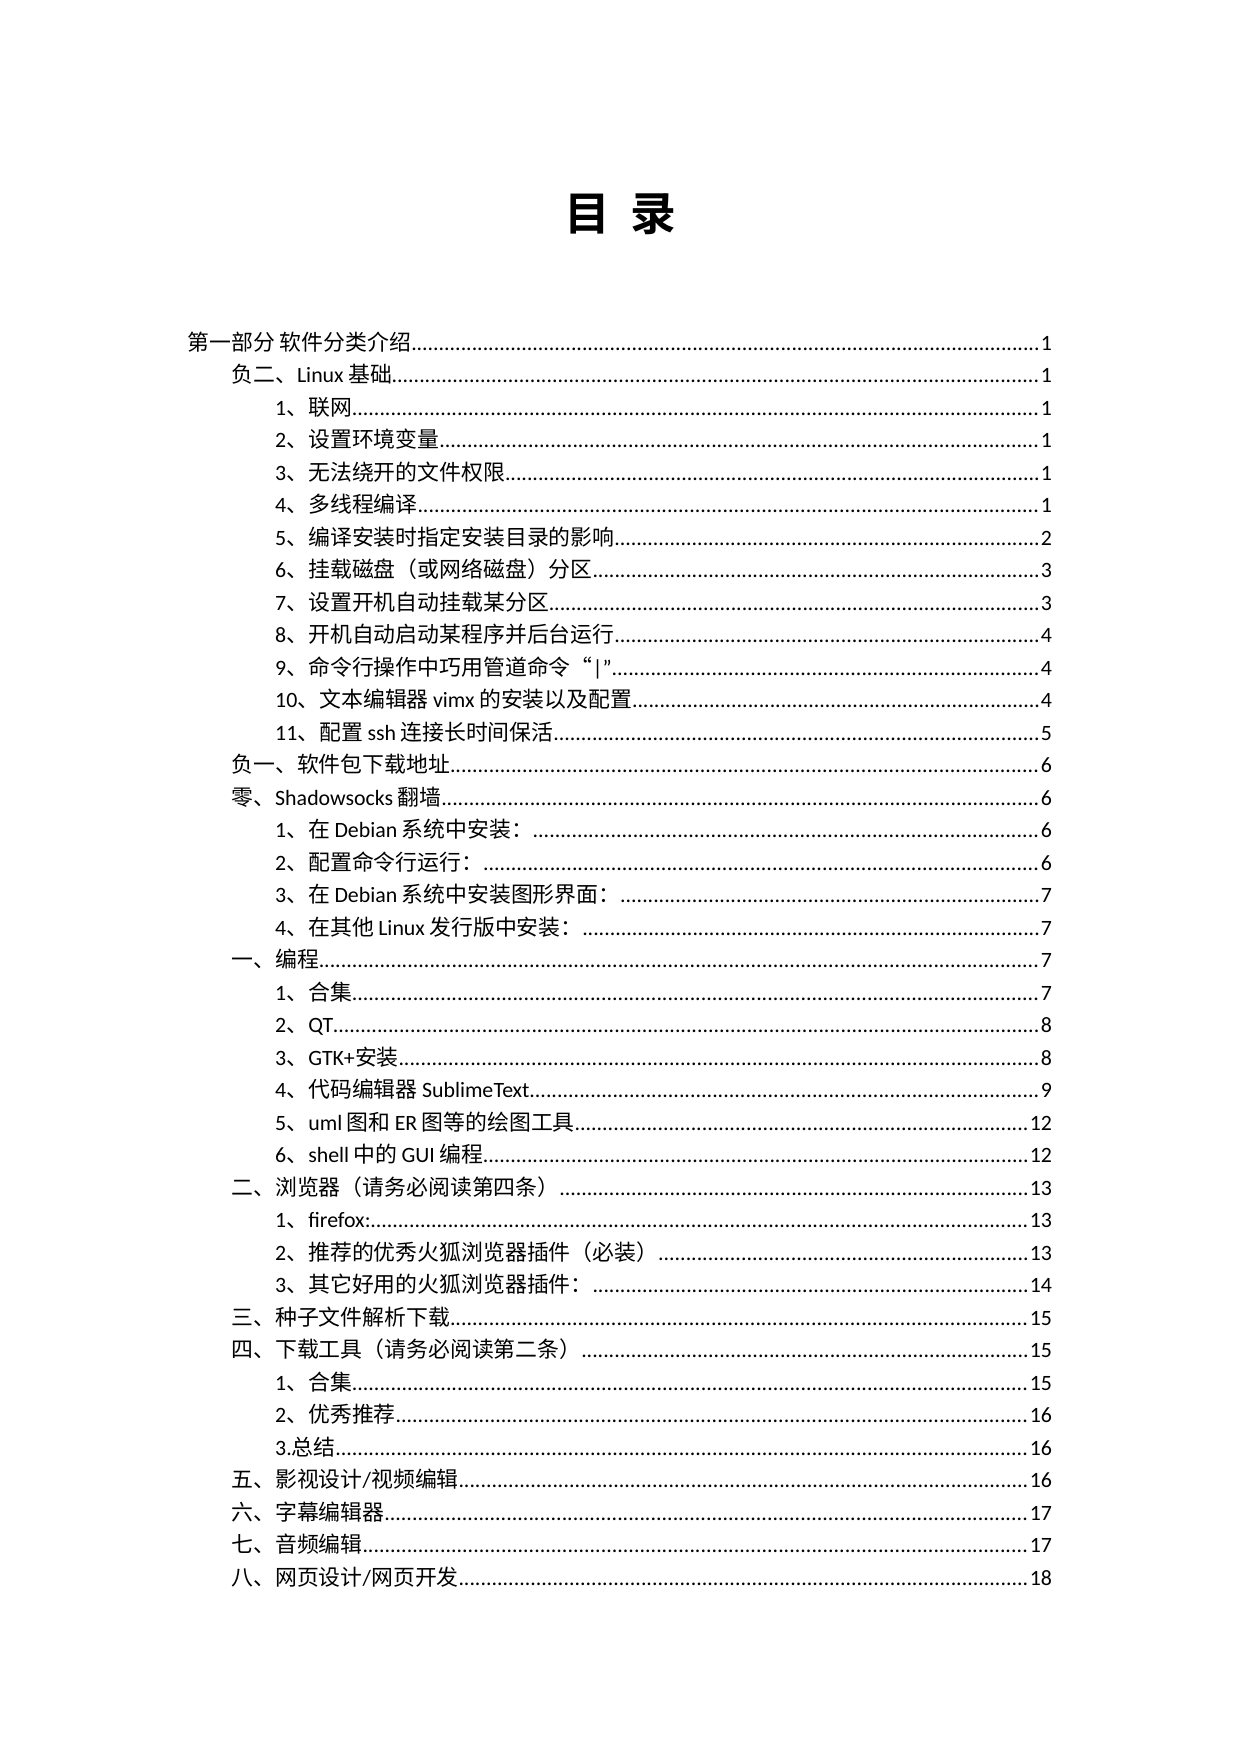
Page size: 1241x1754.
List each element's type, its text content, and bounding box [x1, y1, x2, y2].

text 2、配置命令行运行： 6 [275, 844, 1053, 877]
text 三、种子文件解析下载 15 [231, 1299, 1053, 1332]
text 第一部分 软件分类介绍 1 [187, 324, 1053, 357]
text 4、多线程编译 1 [275, 487, 1053, 519]
text 二、浏览器（请务必阅读第四条） 13 [231, 1169, 1053, 1202]
text 六、字幕编辑器 17 [231, 1494, 1053, 1527]
text 3、GTK+安装 8 [275, 1039, 1053, 1072]
text 一、编程 7 [231, 942, 1053, 974]
text 1、firefox: 13 [275, 1202, 1053, 1234]
text 五、影视设计/视频编辑 16 [231, 1462, 1053, 1494]
text 8、开机自动启动某程序并后台运行 4 [275, 617, 1053, 649]
text 9、命令行操作中巧用管道命令“|” 4 [275, 649, 1053, 682]
text 3、无法绕开的文件权限 1 [275, 454, 1053, 487]
text 1、合集 7 [275, 974, 1053, 1007]
text 1、合集 15 [275, 1364, 1053, 1397]
text 2、设置环境变量 1 [275, 422, 1053, 454]
text 1、联网 1 [275, 389, 1053, 422]
text 负二、Linux基础 1 [231, 357, 1053, 389]
text 负一、软件包下载地址 6 [231, 747, 1053, 779]
text 11、配置ssh连接长时间保活 5 [275, 714, 1053, 747]
text 目 录 [187, 162, 1053, 259]
text 零、Shadowsocks翻墙 6 [231, 779, 1053, 812]
text 5、uml图和ER图等的绘图工具 12 [275, 1104, 1053, 1137]
text 7、设置开机自动挂载某分区 3 [275, 584, 1053, 617]
text 3、其它好用的火狐浏览器插件： 14 [275, 1267, 1053, 1299]
text 2、推荐的优秀火狐浏览器插件（必装） 13 [275, 1234, 1053, 1267]
text 4、代码编辑器SublimeText 9 [275, 1072, 1053, 1104]
text 6、挂载磁盘（或网络磁盘）分区 3 [275, 552, 1053, 584]
text 1、在Debian系统中安装： 6 [275, 812, 1053, 844]
text 七、音频编辑 17 [231, 1527, 1053, 1559]
text 4、在其他Linux发行版中安装： 7 [275, 909, 1053, 942]
text 3.总结 16 [275, 1429, 1053, 1462]
text 2、优秀推荐 16 [275, 1397, 1053, 1429]
text 3、在Debian系统中安装图形界面： 7 [275, 877, 1053, 909]
text 6、shell中的GUI编程 12 [275, 1137, 1053, 1169]
text 四、下载工具（请务必阅读第二条） 15 [231, 1332, 1053, 1364]
text 八、网页设计/网页开发 18 [231, 1559, 1053, 1592]
text 5、编译安装时指定安装目录的影响 2 [275, 519, 1053, 552]
text 2、QT 8 [275, 1007, 1053, 1039]
text 10、文本编辑器vimx的安装以及配置 4 [275, 682, 1053, 714]
